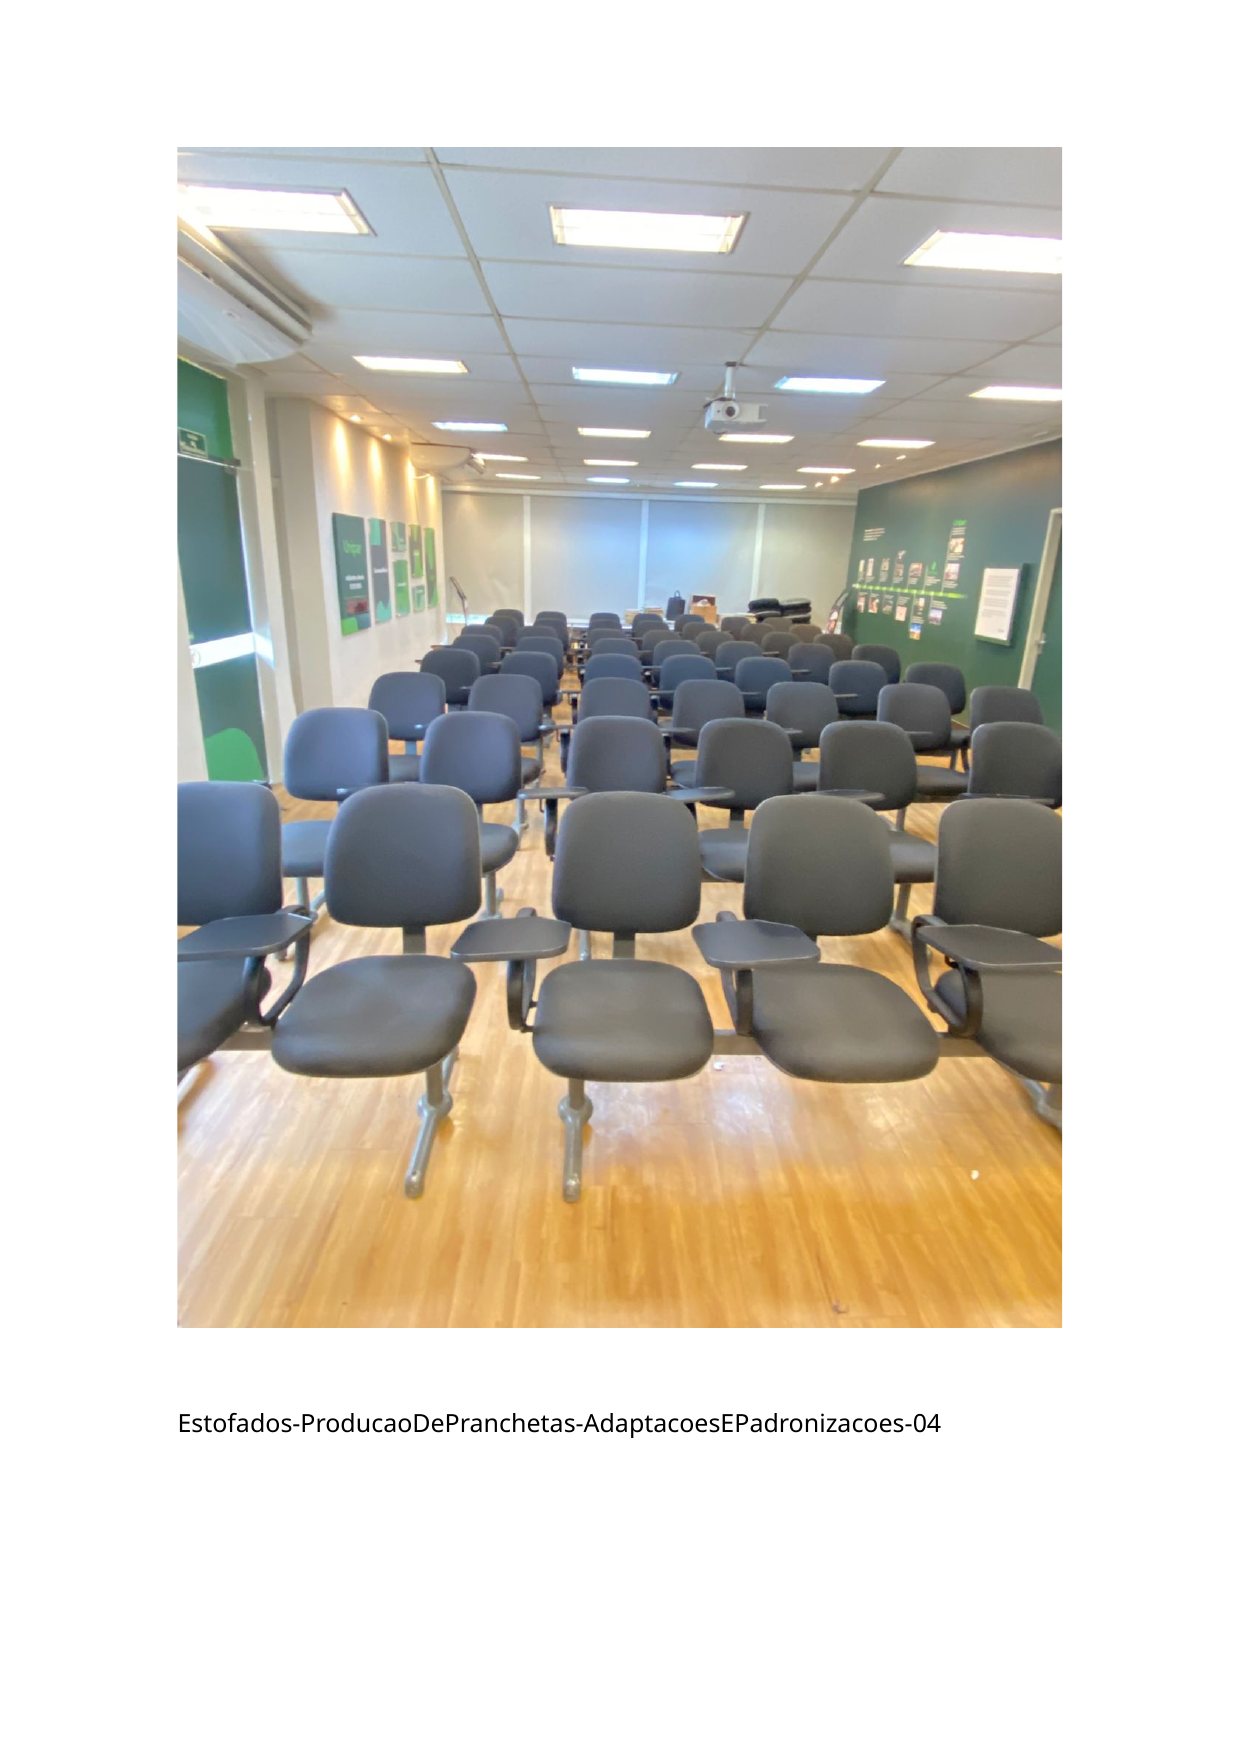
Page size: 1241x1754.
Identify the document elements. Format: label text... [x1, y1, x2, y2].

picture [177, 147, 1063, 1328]
text Estofados-ProducaoDePranchetas-AdaptacoesEPadronizacoes-04 [177, 1405, 1063, 1439]
